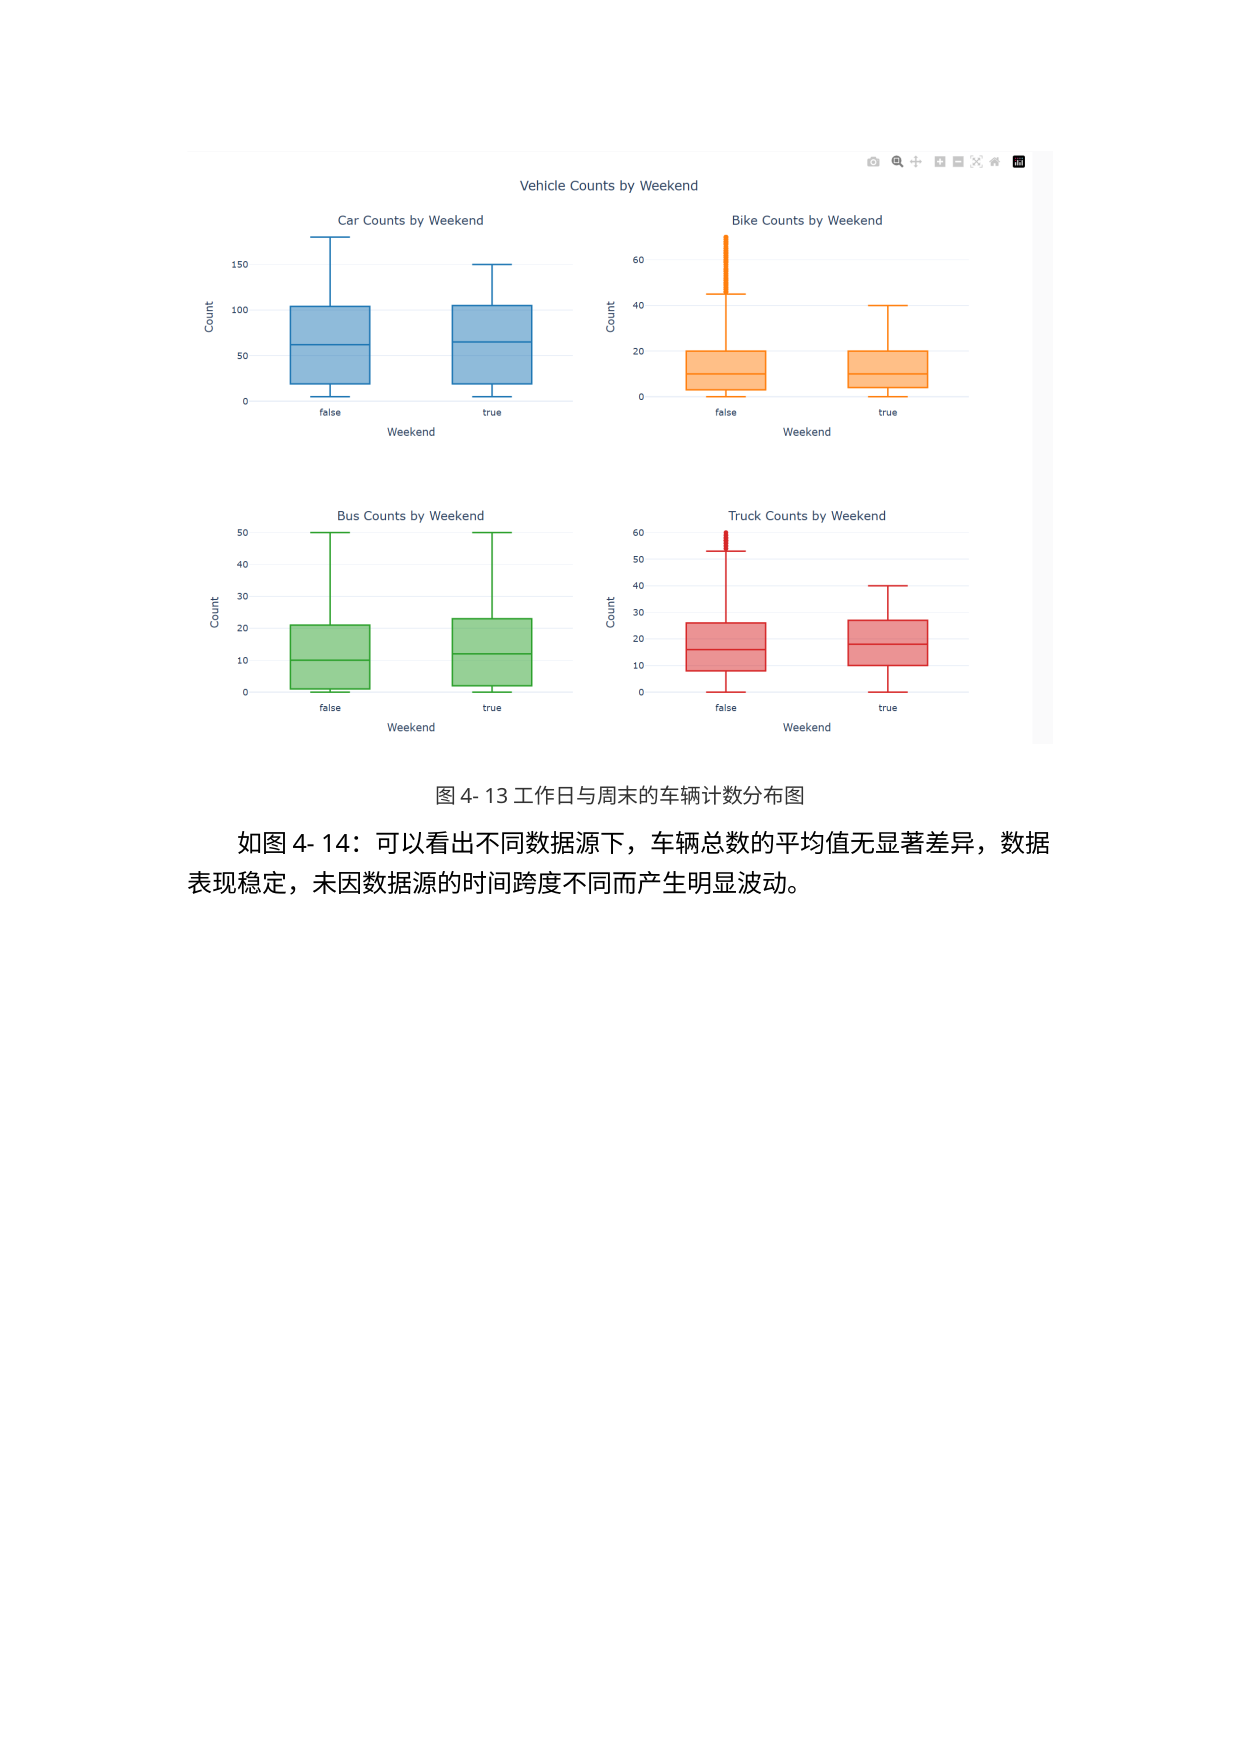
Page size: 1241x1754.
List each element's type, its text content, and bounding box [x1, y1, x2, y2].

text 如图4- 14：可以看出不同数据源下，车辆总数的平均值无显著差异，数据表现稳定，未因数据源的时间跨度不同而产生明显波动。 [187, 821, 1053, 902]
text 图4- 13 工作日与周末的车辆计数分布图 [187, 775, 1053, 815]
picture [187, 151, 1053, 744]
